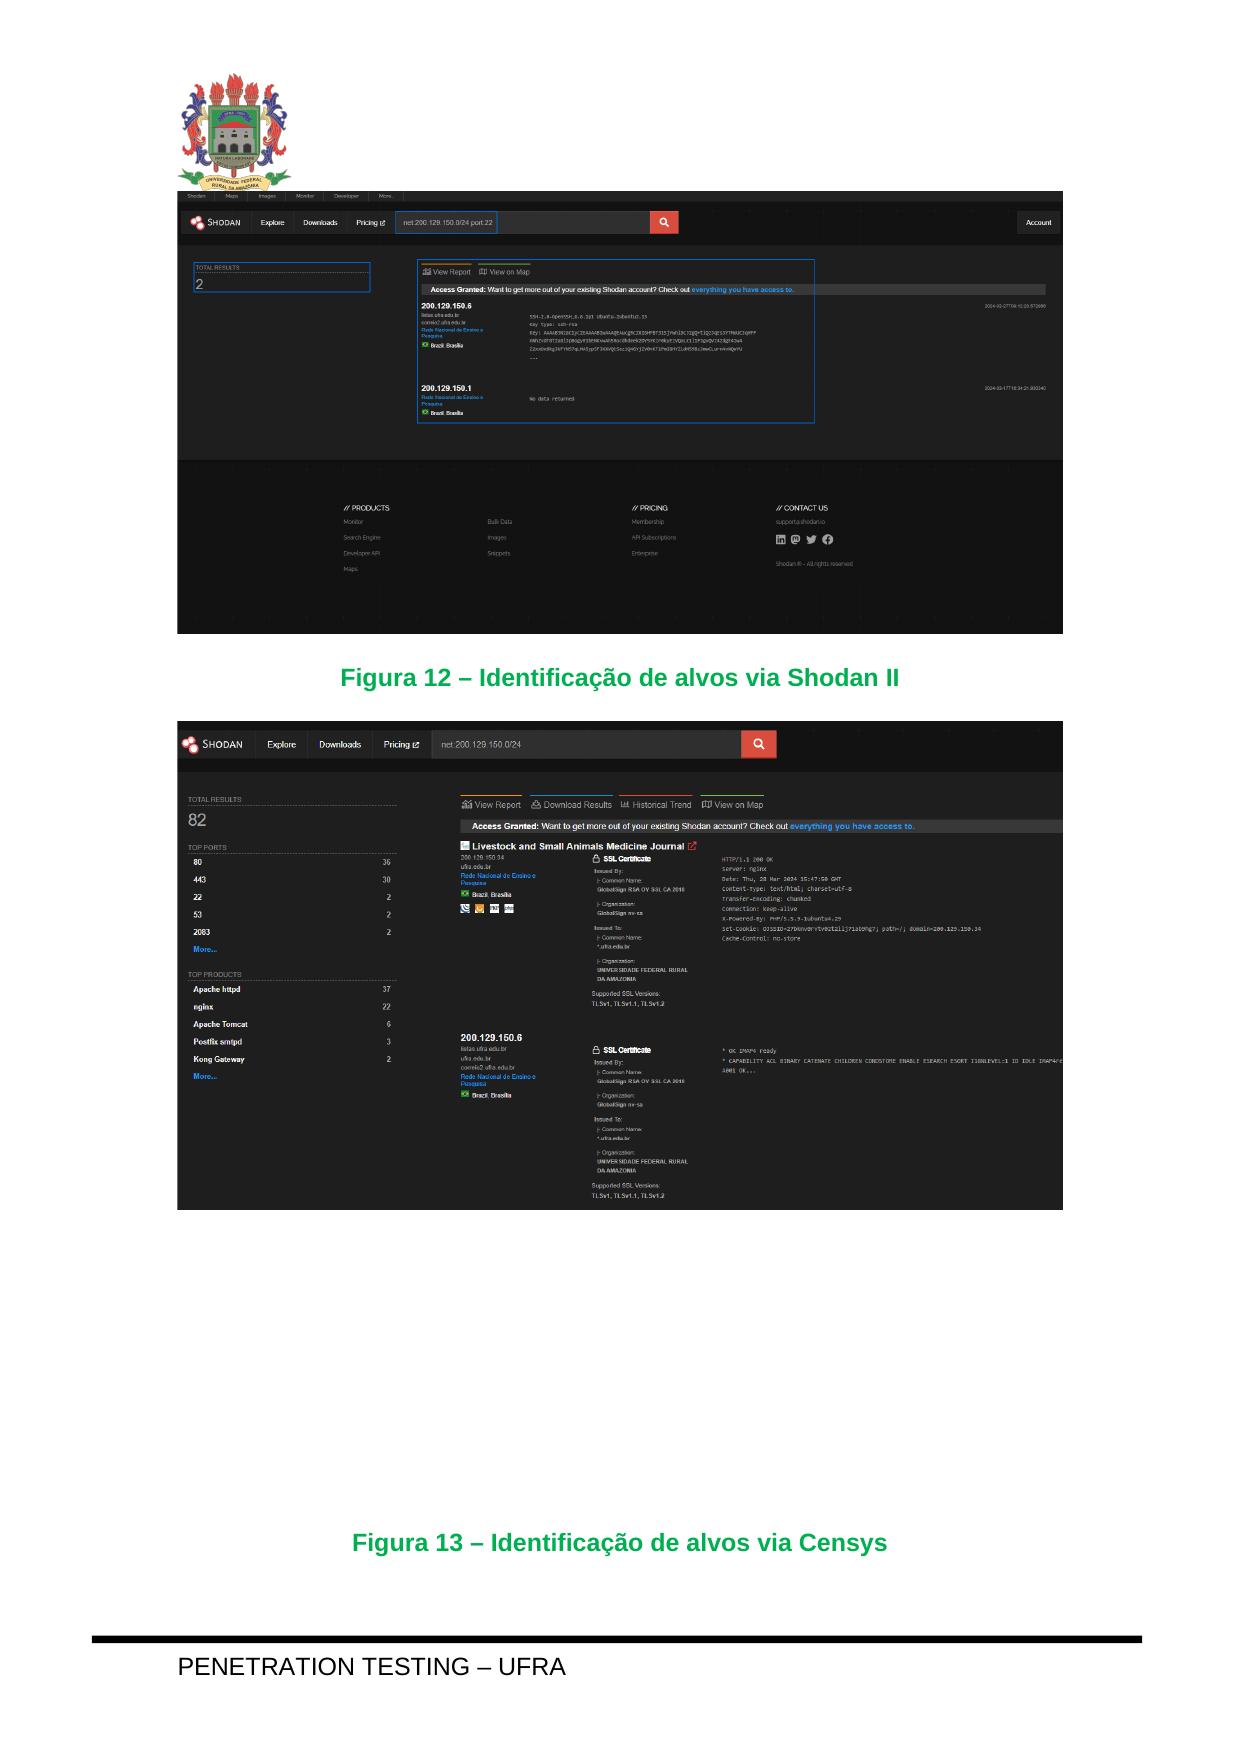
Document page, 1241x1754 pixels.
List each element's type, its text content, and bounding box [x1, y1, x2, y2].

text Figura 12 – Identificação de alvos via Shodan II [177, 663, 1063, 692]
picture [177, 721, 1063, 1210]
text Figura 13 – Identificação de alvos via Censys [177, 1528, 1063, 1557]
picture [177, 73, 1063, 634]
